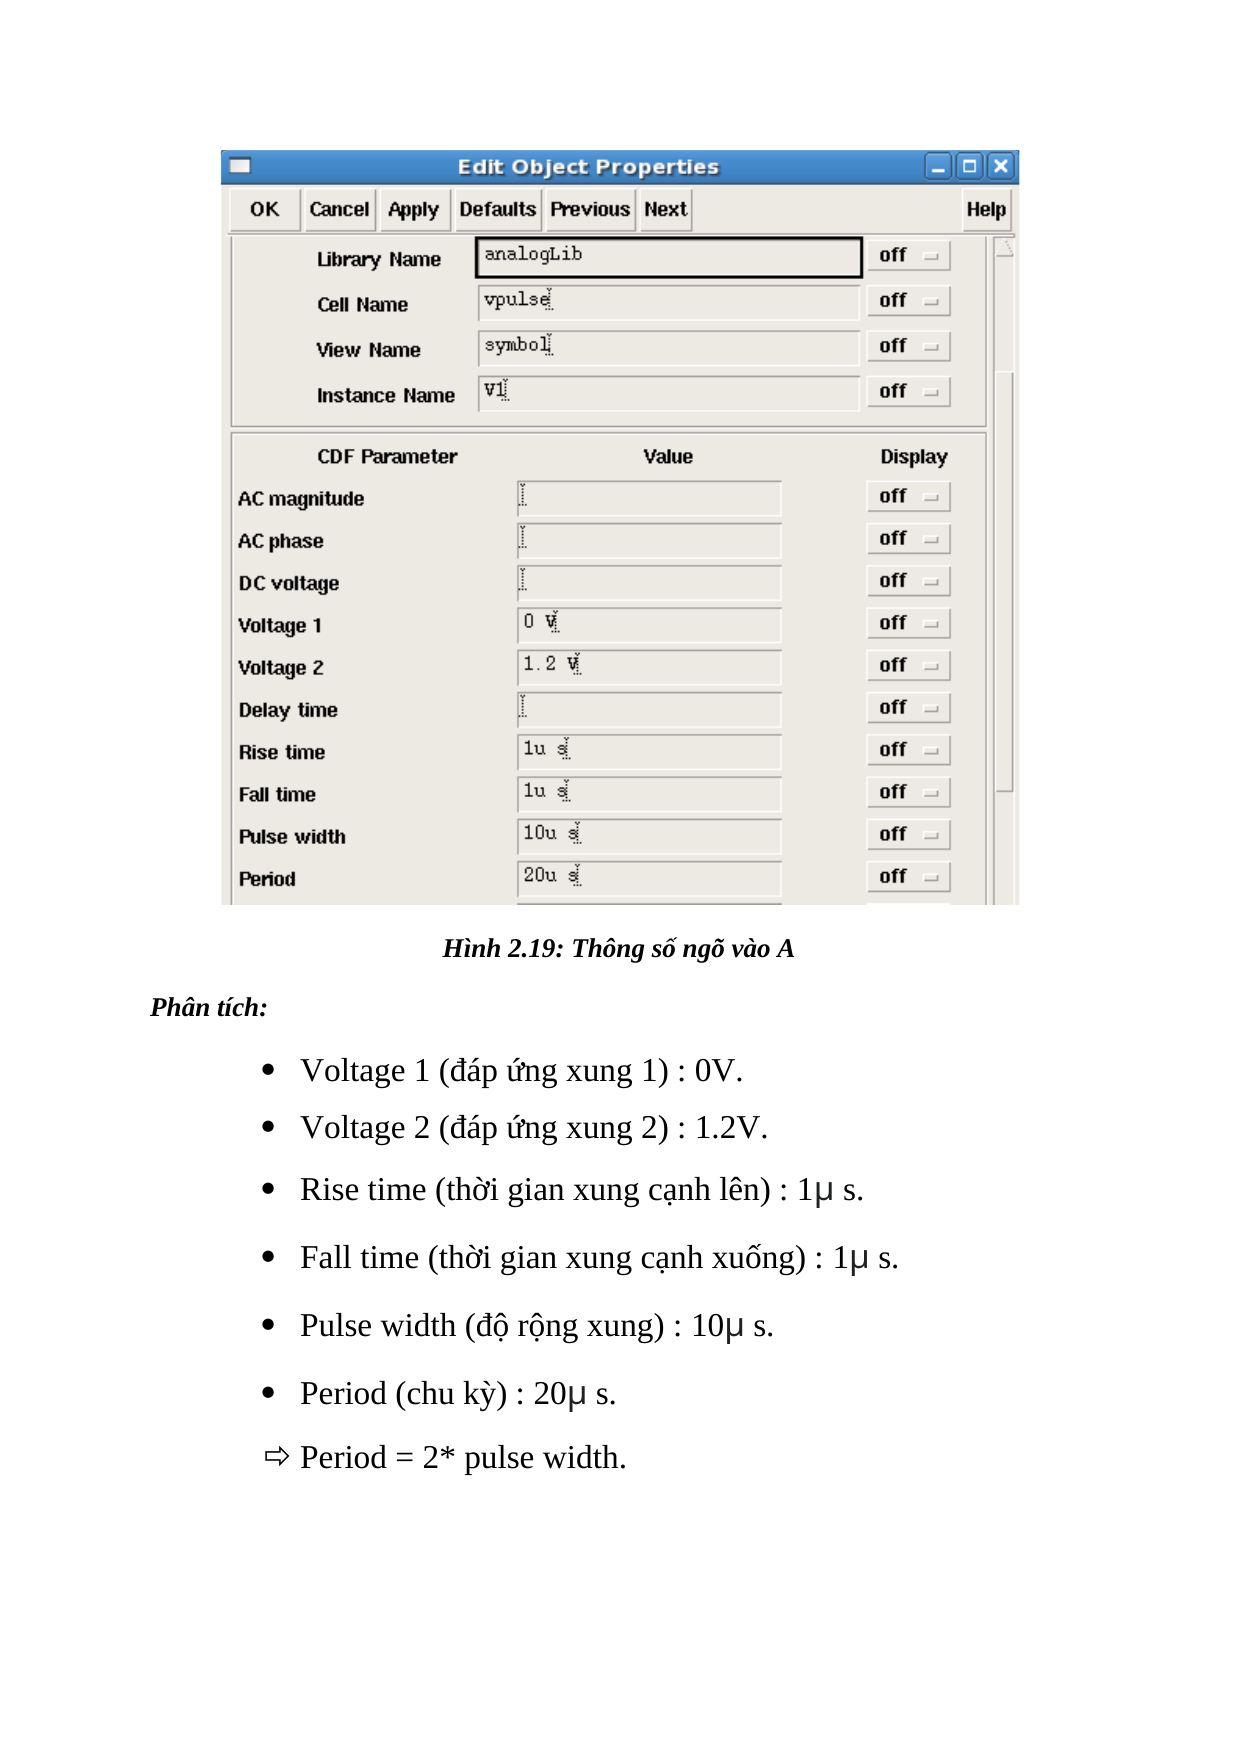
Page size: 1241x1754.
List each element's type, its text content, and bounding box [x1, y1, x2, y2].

list Pulse width (độ rộng xung) : 10µ s. [262, 1301, 724, 1346]
list Period = 2* pulse width. [262, 1437, 1090, 1476]
list Voltage 2 (đáp ứng xung 2) : 1.2V. [262, 1107, 1090, 1146]
list Voltage 1 (đáp ứng xung 1) : 0V. [262, 1050, 1090, 1088]
list Period (chu kỳ) : 20µ s. [587, 1369, 1090, 1414]
picture [220, 150, 1020, 905]
list Rise time (thời gian xung cạnh lên) : 1µ s. [262, 1165, 814, 1210]
list Period (chu kỳ) : 20µ s. [262, 1369, 567, 1414]
list Fall time (thời gian xung cạnh xuống) : 1µ s. [262, 1233, 849, 1278]
list Fall time (thời gian xung cạnh xuống) : 1µ s. [870, 1233, 1090, 1278]
text Phân tích: [150, 991, 1090, 1022]
list Pulse width (độ rộng xung) : 10µ s. [745, 1301, 1090, 1346]
list Rise time (thời gian xung cạnh lên) : 1µ s. [834, 1165, 1090, 1210]
text Hình 2.19: Thông số ngõ vào A [150, 932, 1090, 964]
